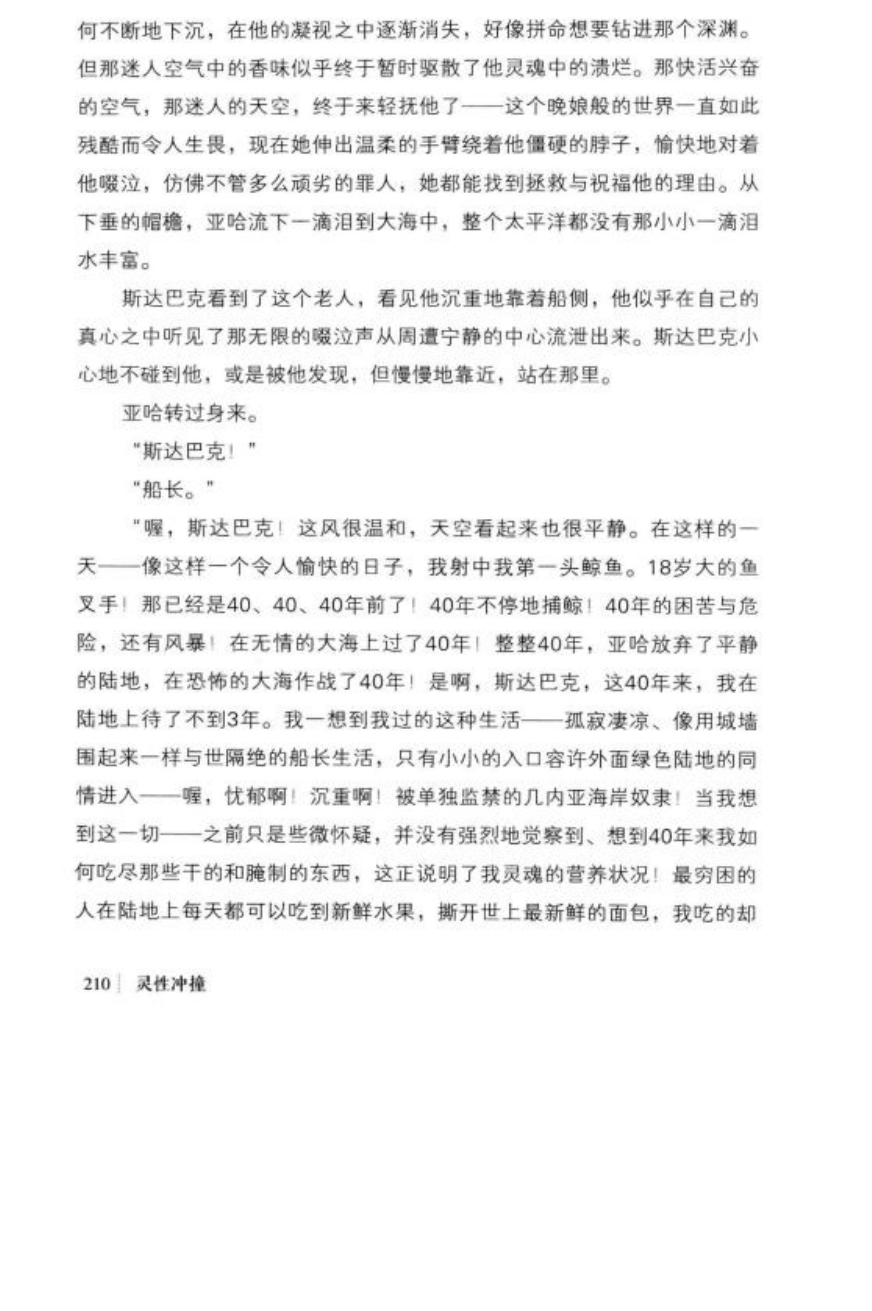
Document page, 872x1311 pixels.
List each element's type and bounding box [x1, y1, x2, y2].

picture [0, 6, 872, 1054]
